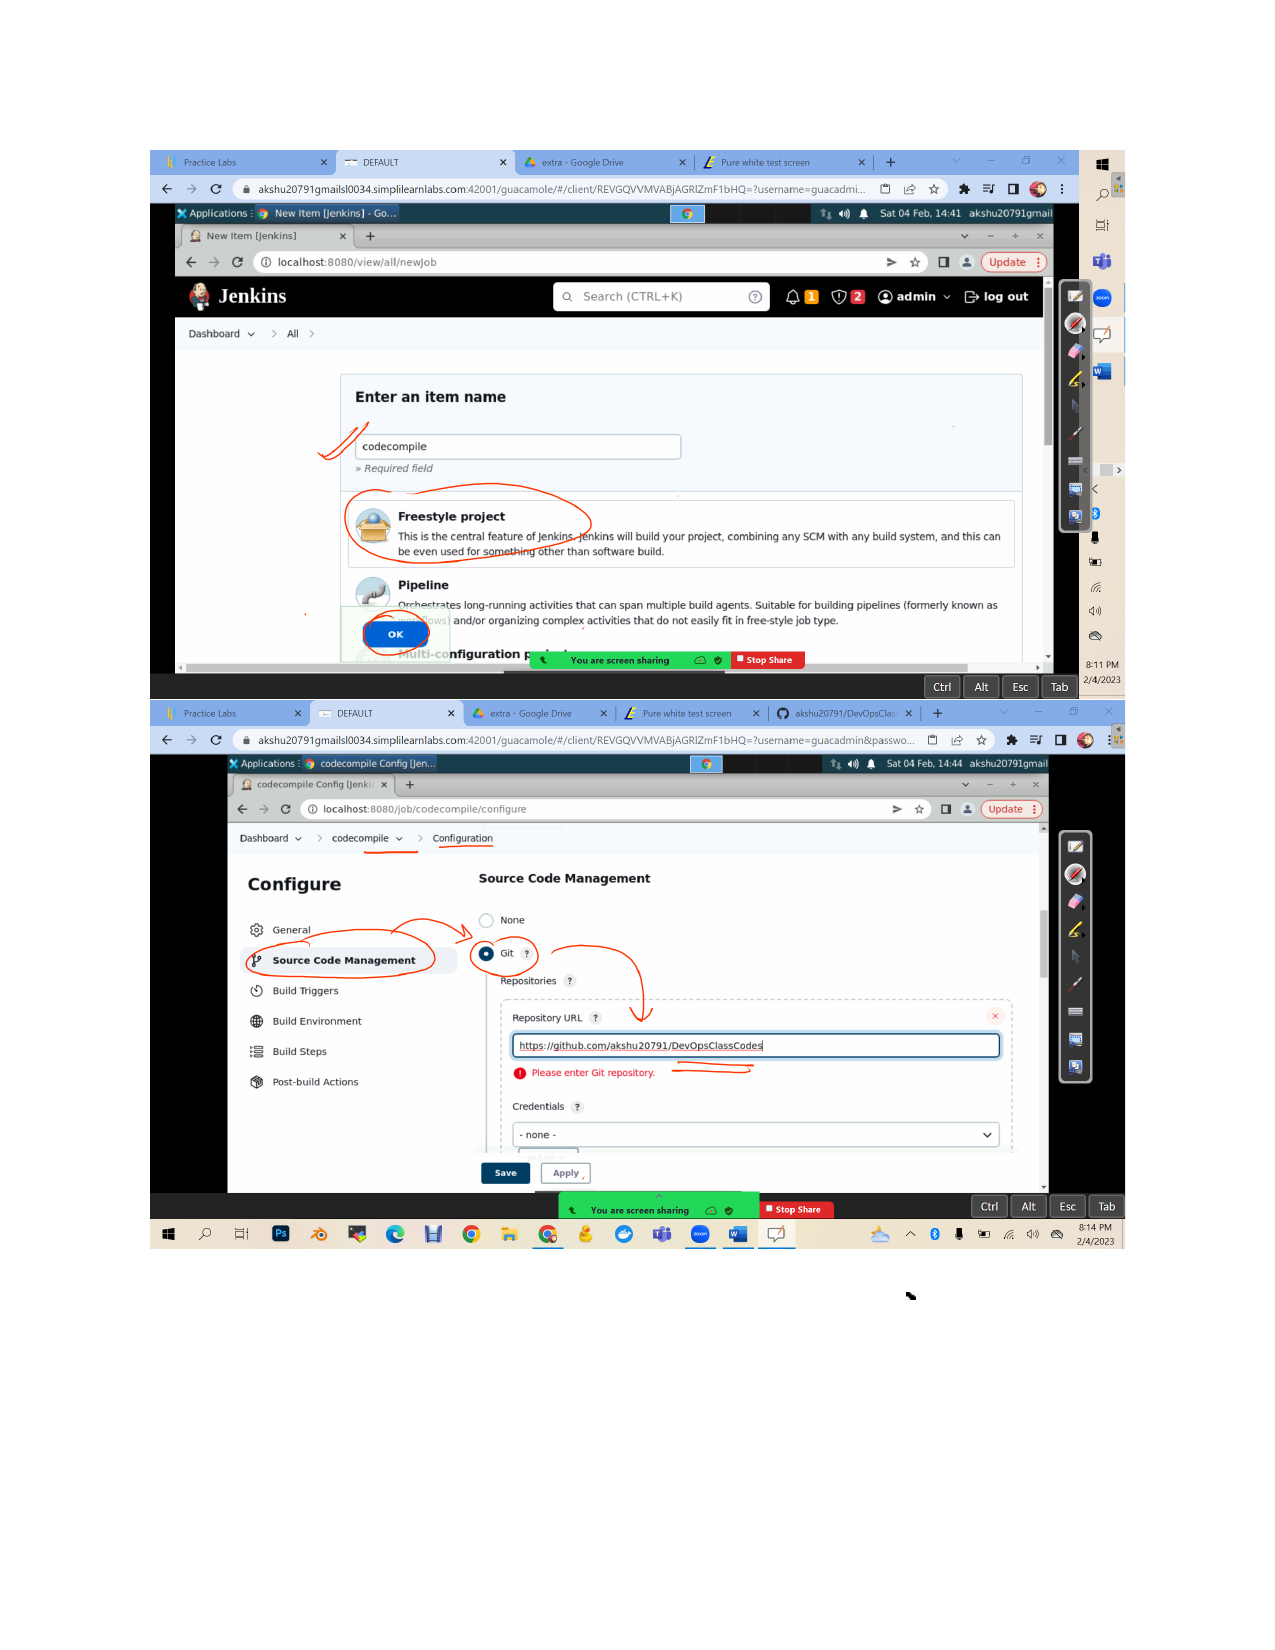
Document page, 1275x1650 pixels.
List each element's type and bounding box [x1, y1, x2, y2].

picture [150, 700, 1125, 1249]
picture [906, 1292, 916, 1300]
picture [150, 150, 1125, 699]
